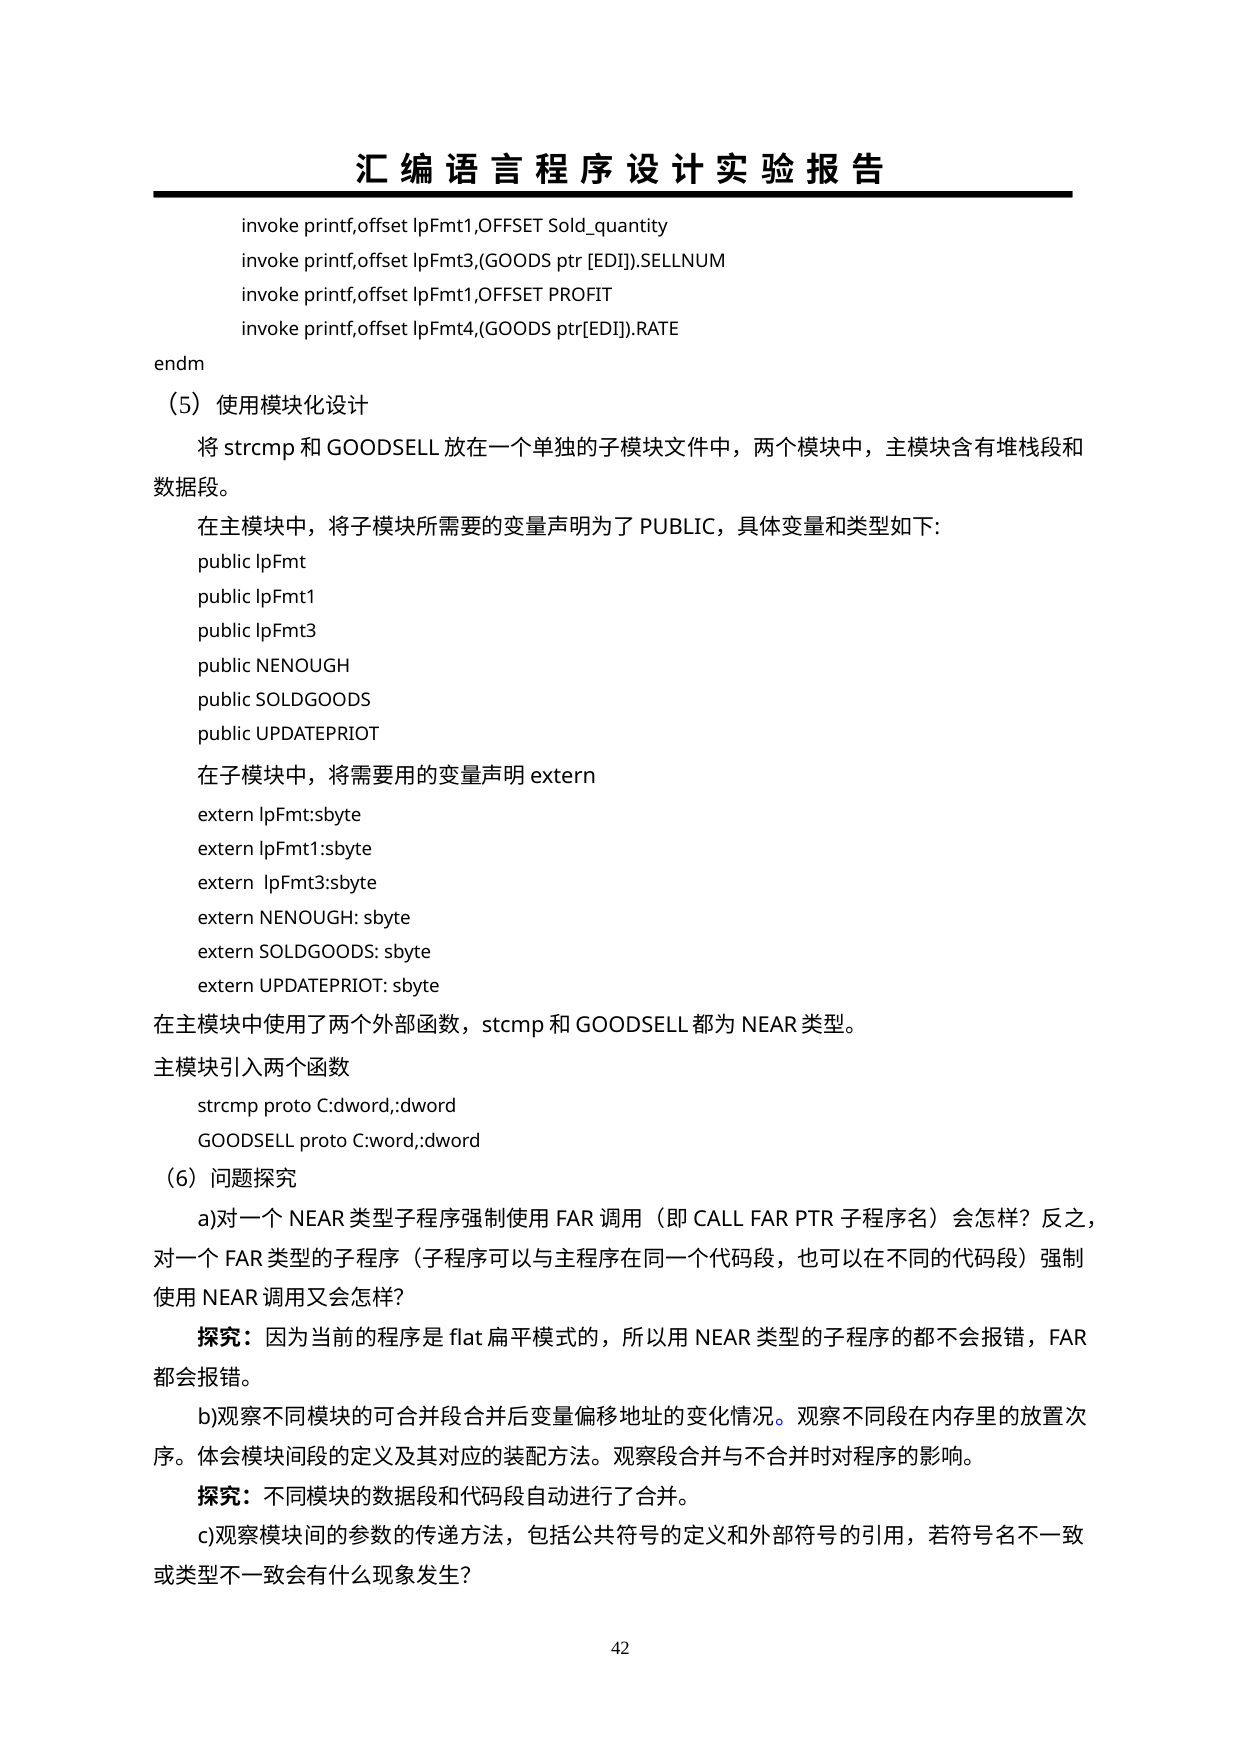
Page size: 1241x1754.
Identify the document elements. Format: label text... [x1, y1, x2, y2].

text endm [153, 350, 1087, 376]
text 探究：不同模块的数据段和代码段自动进行了合并。 [153, 1479, 1087, 1510]
text extern lpFmt:sbyte [153, 801, 1087, 826]
text extern NENOUGH: sbyte [153, 904, 1087, 929]
text （6）问题探究 [153, 1161, 1087, 1193]
text 将strcmp和GOODSELL放在一个单独的子模块文件中，两个模块中，主模块含有堆栈段和数据段。 [153, 430, 1087, 501]
text invoke printf,offset lpFmt4,(GOODS ptr[EDI]).RATE [153, 316, 1087, 341]
text 探究：因为当前的程序是flat扁平模式的，所以用NEAR类型的子程序的都不会报错，FAR都会报错。 [153, 1320, 1087, 1391]
text invoke printf,offset lpFmt1,OFFSET PROFIT [153, 281, 1087, 307]
text public lpFmt1 [153, 583, 1087, 609]
text invoke printf,offset lpFmt1,OFFSET Sold_quantity [153, 213, 1087, 238]
text a)对一个NEAR类型子程序强制使用FAR调用（即CALL FAR PTR 子程序名）会怎样？反之，对一个FAR类型的子程序（子程序可以与主程序在同一个代码段，也可以在不同的代码段）强制使用NEAR调用又会怎样？ [153, 1201, 1087, 1312]
text invoke printf,offset lpFmt3,(GOODS ptr [EDI]).SELLNUM [153, 247, 1087, 272]
text public UPDATEPRIOT [153, 721, 1087, 746]
text 在子模块中，将需要用的变量声明extern [153, 758, 1087, 790]
text public lpFmt3 [153, 617, 1087, 643]
text extern lpFmt3:sbyte [153, 869, 1087, 895]
text 在主模块中使用了两个外部函数，stcmp和GOODSELL都为NEAR类型。 [153, 1007, 1087, 1039]
text public lpFmt [153, 549, 1087, 574]
text extern lpFmt1:sbyte [153, 835, 1087, 861]
text extern SOLDGOODS: sbyte [153, 938, 1087, 964]
text 在主模块中，将子模块所需要的变量声明为了PUBLIC，具体变量和类型如下: [153, 509, 1087, 541]
text strcmp proto C:dword,:dword [153, 1093, 1087, 1118]
text public SOLDGOODS [153, 686, 1087, 712]
text c)观察模块间的参数的传递方法，包括公共符号的定义和外部符号的引用，若符号名不一致或类型不一致会有什么现象发生？ [153, 1518, 1087, 1589]
text 主模块引入两个函数 [153, 1050, 1087, 1082]
text extern UPDATEPRIOT: sbyte [153, 973, 1087, 998]
text GOODSELL proto C:word,:dword [153, 1127, 1087, 1152]
text b)观察不同模块的可合并段合并后变量偏移地址的变化情况。观察不同段在内存里的放置次序。体会模块间段的定义及其对应的装配方法。观察段合并与不合并时对程序的影响。 [153, 1399, 1087, 1471]
text （5）使用模块化设计 [153, 384, 1087, 421]
text public NENOUGH [153, 652, 1087, 677]
